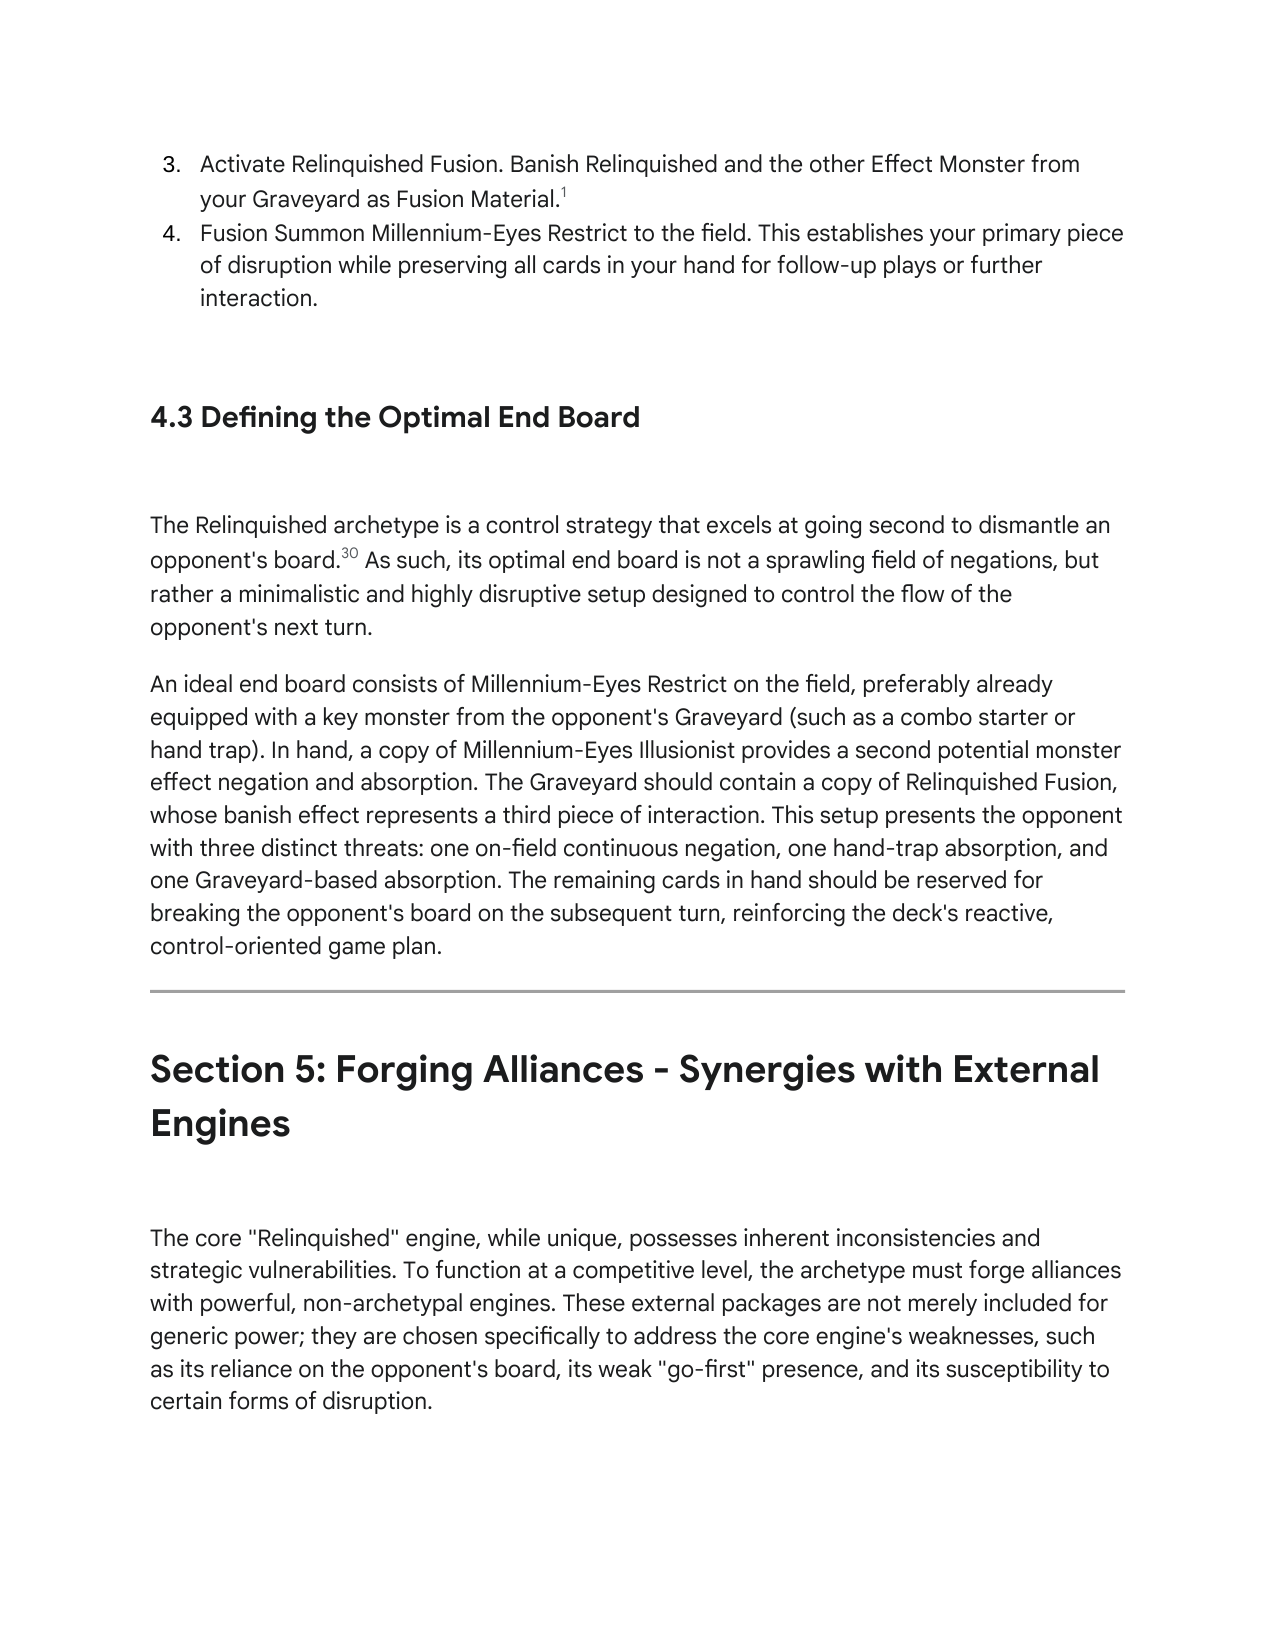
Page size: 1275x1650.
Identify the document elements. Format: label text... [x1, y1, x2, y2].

text An ideal end board consists of Millennium-Eyes Restrict on the field, preferably already equipped with a key monster from the opponent's Graveyard (such as a combo starter or hand trap). In hand, a copy of Millennium-Eyes Illusionist provides a second potential monster effect negation and absorption. The Graveyard should contain a copy of Relinquished Fusion, whose banish effect represents a third piece of interaction. This setup presents the opponent with three distinct threats: one on-field continuous negation, one hand-trap absorption, and one Graveyard-based absorption. The remaining cards in hand should be reserved for breaking the opponent's board on the subsequent turn, reinforcing the deck's reactive, control-oriented game plan. [150, 670, 1125, 961]
text The Relinquished archetype is a control strategy that excels at going second to dismantle an opponent's board.30 As such, its optimal end board is not a sprawling field of negations, but rather a minimalistic and highly disruptive setup designed to control the flow of the opponent's next turn. [150, 512, 1125, 641]
text The core "Relinquished" engine, while unique, possesses inherent inconsistencies and strategic vulnerabilities. To function at a competitive level, the archetype must forge alliances with powerful, non-archetypal engines. These external packages are not merely included for generic power; they are chosen specifically to address the core engine's weaknesses, such as its reliance on the opponent's board, its weak "go-first" presence, and its susceptibility to certain forms of disruption. [150, 1224, 1125, 1416]
subtitle 4.3 Defining the Optimal End Board [150, 400, 1125, 436]
subtitle Section 5: Forging Alliances - Synergies with External Engines [150, 1047, 1125, 1147]
list Fusion Summon Millennium-Eyes Restrict to the field. This establishes your primary piece of disruption while preserving all cards in your hand for follow-up plays or further interaction. [162, 219, 1125, 313]
list Activate Relinquished Fusion. Banish Relinquished and the other Effect Monster from your Graveyard as Fusion Material.1 [162, 150, 1125, 214]
